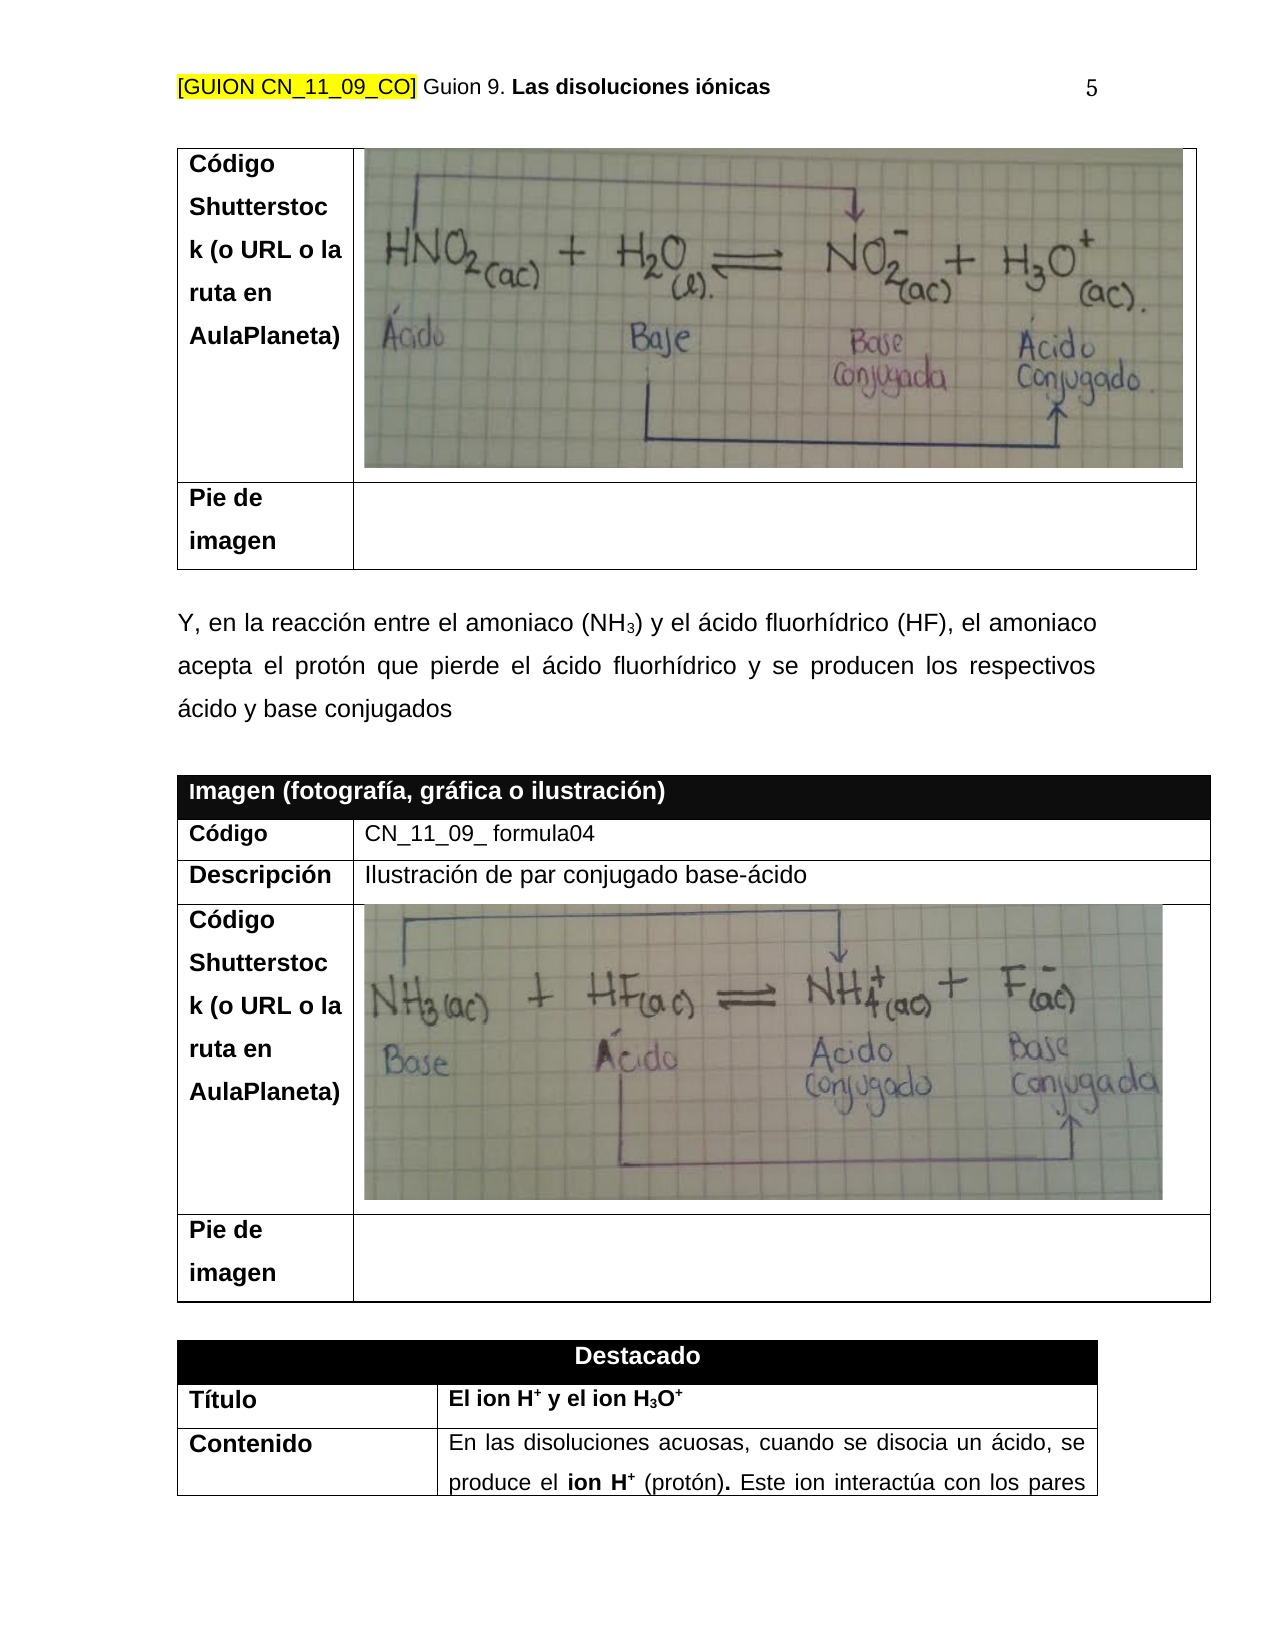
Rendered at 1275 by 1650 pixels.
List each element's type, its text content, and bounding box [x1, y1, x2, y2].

picture [364, 148, 1183, 468]
table_cell Contenido [178, 1429, 437, 1495]
table_cell Código Shutterstock (o URL o la ruta en AulaPlaneta) [178, 905, 353, 1214]
table_cell [354, 483, 1196, 569]
table_cell Descripción [178, 861, 353, 903]
picture [364, 904, 1163, 1200]
table_cell [354, 905, 1210, 1214]
table_cell Ilustración de par conjugado base-ácido [354, 861, 1210, 903]
table_cell [354, 149, 1196, 482]
table_cell Código [178, 820, 353, 859]
table_cell CN_11_09_ formula04 [354, 820, 1210, 859]
table_cell Código Shutterstock (o URL o la ruta en AulaPlaneta) [178, 149, 353, 482]
table_header Destacado [178, 1341, 1097, 1384]
table_cell Pie de imagen [178, 483, 353, 569]
table_cell [354, 1215, 1210, 1301]
table_header Imagen (fotografía, gráfica o ilustración) [178, 776, 1210, 819]
table_cell Pie de imagen [178, 1215, 353, 1301]
table_cell El ion H+ y el ion H3O+ [438, 1385, 1097, 1428]
text Y, en la reacción entre el amoniaco (NH3) y el ácido fluorhídrico (HF), el amoniaco acepta el protón que pierde el ácido fluorhídrico y se producen los respectivos ácido y base conjugados [177, 608, 1098, 723]
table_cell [438, 1429, 1097, 1495]
table_cell Título [178, 1385, 437, 1428]
